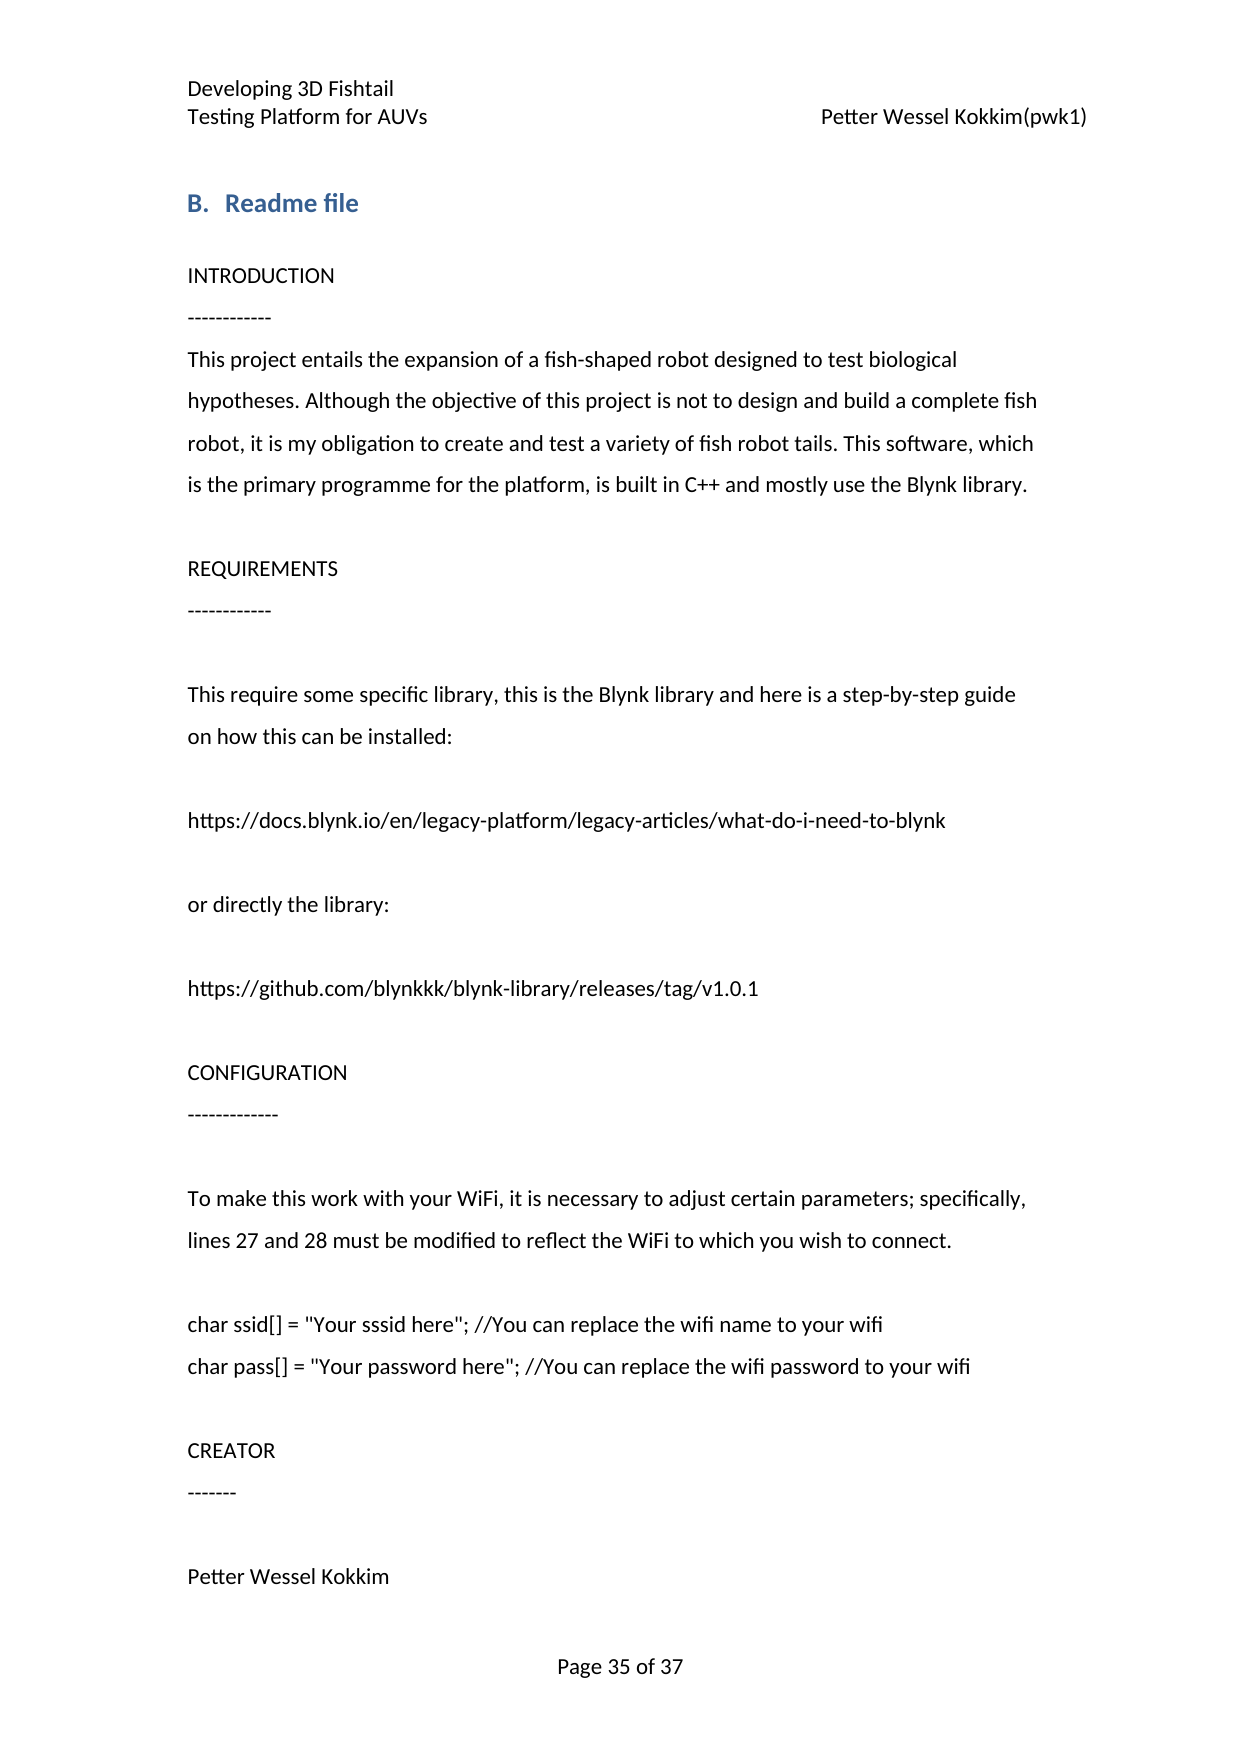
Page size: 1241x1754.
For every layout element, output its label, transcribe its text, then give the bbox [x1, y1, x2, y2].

text This require some specific library, this is the Blynk library and here is a step-by-step guide [187, 681, 1053, 708]
text REQUIREMENTS [187, 554, 1053, 583]
text Readme file [187, 186, 1053, 219]
text or directly the library: [187, 890, 1053, 918]
text CREATOR [187, 1436, 1053, 1464]
text https://github.com/blynkkk/blynk-library/releases/tag/v1.0.1 [187, 974, 1053, 1002]
text ------------ [187, 303, 1053, 331]
text char pass[] = "Your password here"; //You can replace the wifi password to your wifi [187, 1352, 1053, 1380]
text https://docs.blynk.io/en/legacy-platform/legacy-articles/what-do-i-need-to-blynk [187, 806, 1053, 834]
text on how this can be installed: [187, 722, 1053, 751]
text ------- [187, 1478, 1053, 1506]
text ------------ [187, 597, 1053, 624]
text CONFIGURATION [187, 1058, 1053, 1086]
text INTRODUCTION [187, 261, 1053, 289]
text char ssid[] = "Your sssid here"; //You can replace the wifi name to your wifi [187, 1310, 1053, 1338]
text ------------- [187, 1100, 1053, 1128]
text This project entails the expansion of a fish-shaped robot designed to test biological hypotheses. Although the objective of this project is not to design and build a complete fish robot, it is my obligation to create and test a variety of fish robot tails. This software, which is the primary programme for the platform, is built in C++ and mostly use the Blynk library. [187, 345, 1053, 499]
text To make this work with your WiFi, it is necessary to adjust certain parameters; specifically, [187, 1184, 1053, 1212]
text Petter Wessel Kokkim [187, 1562, 1053, 1590]
text lines 27 and 28 must be modified to reflect the WiFi to which you wish to connect. [187, 1226, 1053, 1254]
